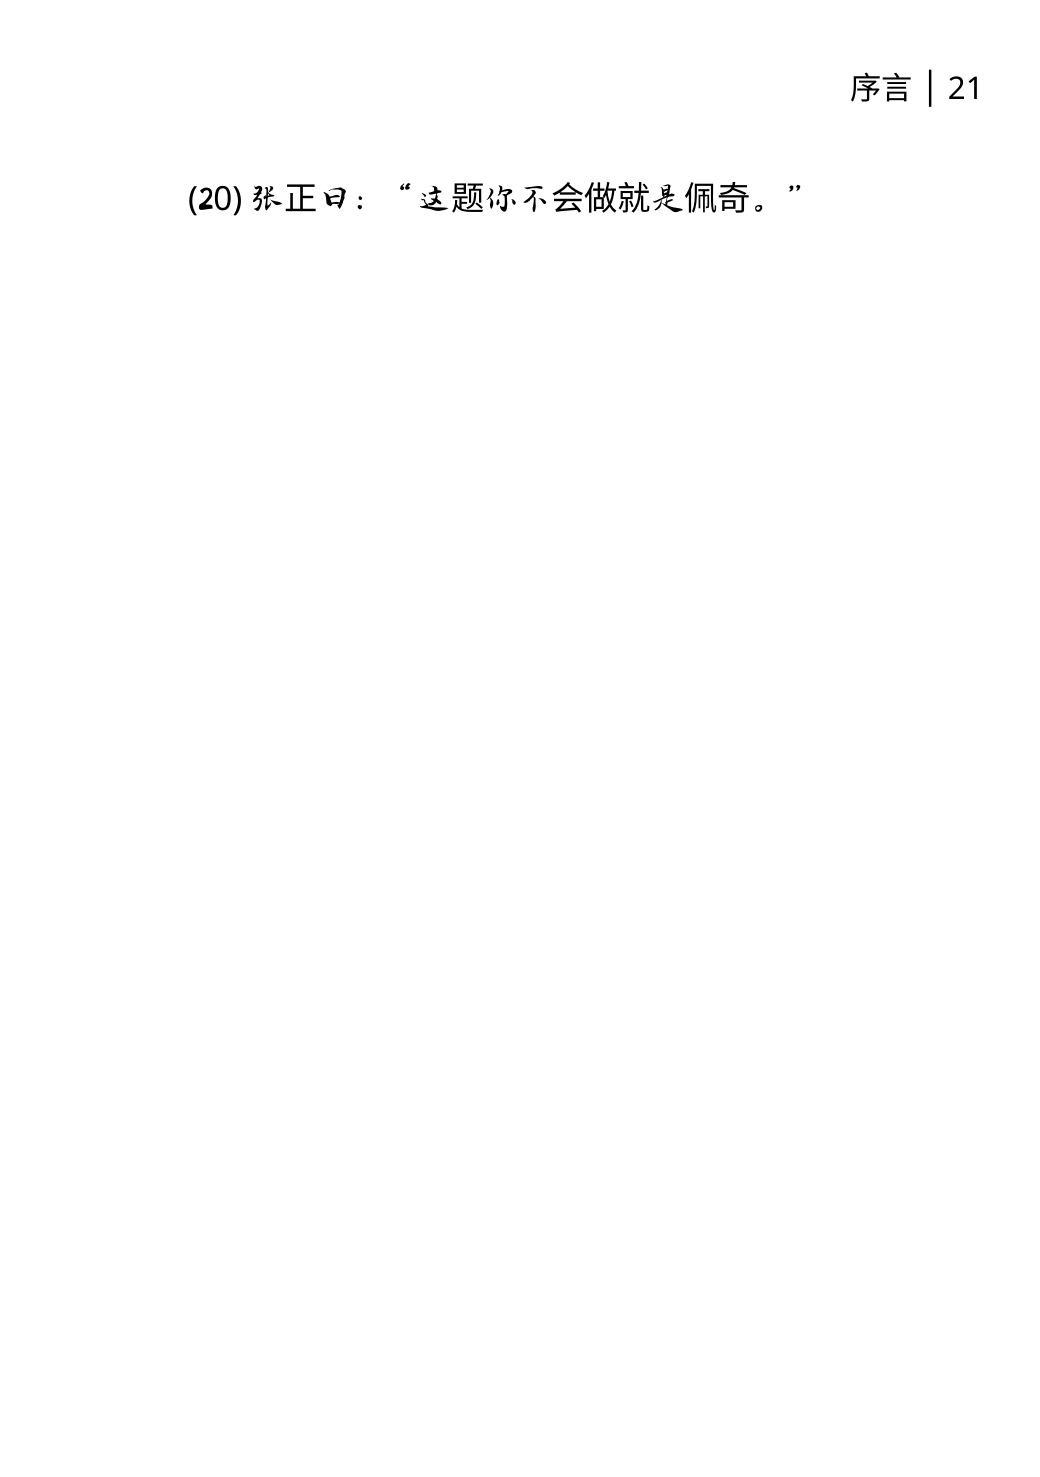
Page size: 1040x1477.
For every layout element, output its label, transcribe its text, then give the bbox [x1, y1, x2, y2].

list 张正曰：“这题你不会做就是佩奇。” [188, 166, 852, 233]
